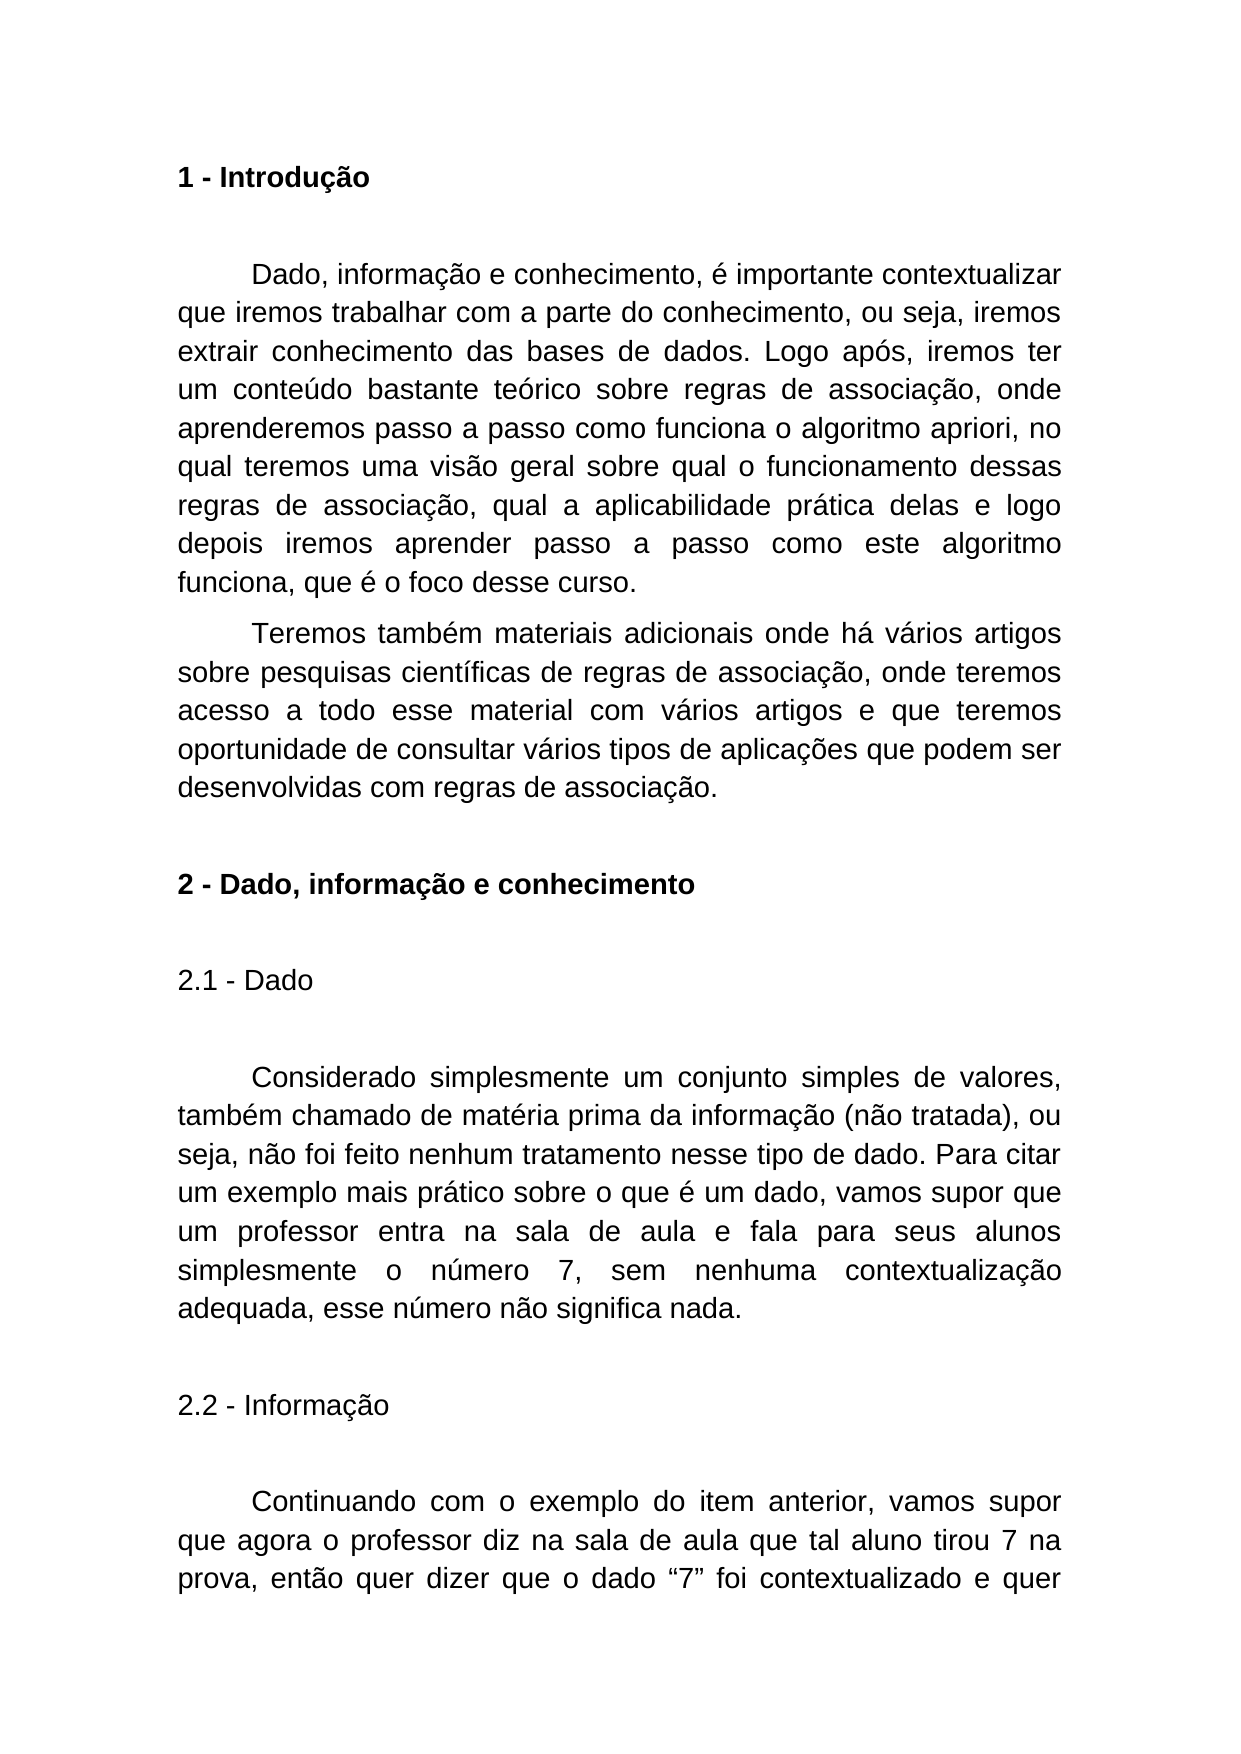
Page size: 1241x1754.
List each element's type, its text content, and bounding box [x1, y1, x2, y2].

subtitle 1 - Introdução [177, 160, 1063, 194]
subtitle 2 - Dado, informação e conhecimento [177, 867, 1063, 900]
text Considerado simplesmente um conjunto simples de valores, também chamado de matéria prima da informação (não tratada), ou seja, não foi feito nenhum tratamento nesse tipo de dado. Para citar um exemplo mais prático sobre o que é um dado, vamos supor que um professor entra na sala de aula e fala para seus alunos simplesmente o número 7, sem nenhuma contextualização adequada, esse número não significa nada. [177, 1060, 1063, 1325]
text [177, 1484, 1063, 1595]
text Teremos também materiais adicionais onde há vários artigos sobre pesquisas científicas de regras de associação, onde teremos acesso a todo esse material com vários artigos e que teremos oportunidade de consultar vários tipos de aplicações que podem ser desenvolvidas com regras de associação. [177, 616, 1063, 804]
subtitle 2.1 - Dado [177, 963, 1063, 997]
text Dado, informação e conhecimento, é importante contextualizar que iremos trabalhar com a parte do conhecimento, ou seja, iremos extrair conhecimento das bases de dados. Logo após, iremos ter um conteúdo bastante teórico sobre regras de associação, onde aprenderemos passo a passo como funciona o algoritmo apriori, no qual teremos uma visão geral sobre qual o funcionamento dessas regras de associação, qual a aplicabilidade prática delas e logo depois iremos aprender passo a passo como este algoritmo funciona, que é o foco desse curso. [177, 257, 1063, 598]
subtitle 2.2 - Informação [177, 1388, 1063, 1421]
